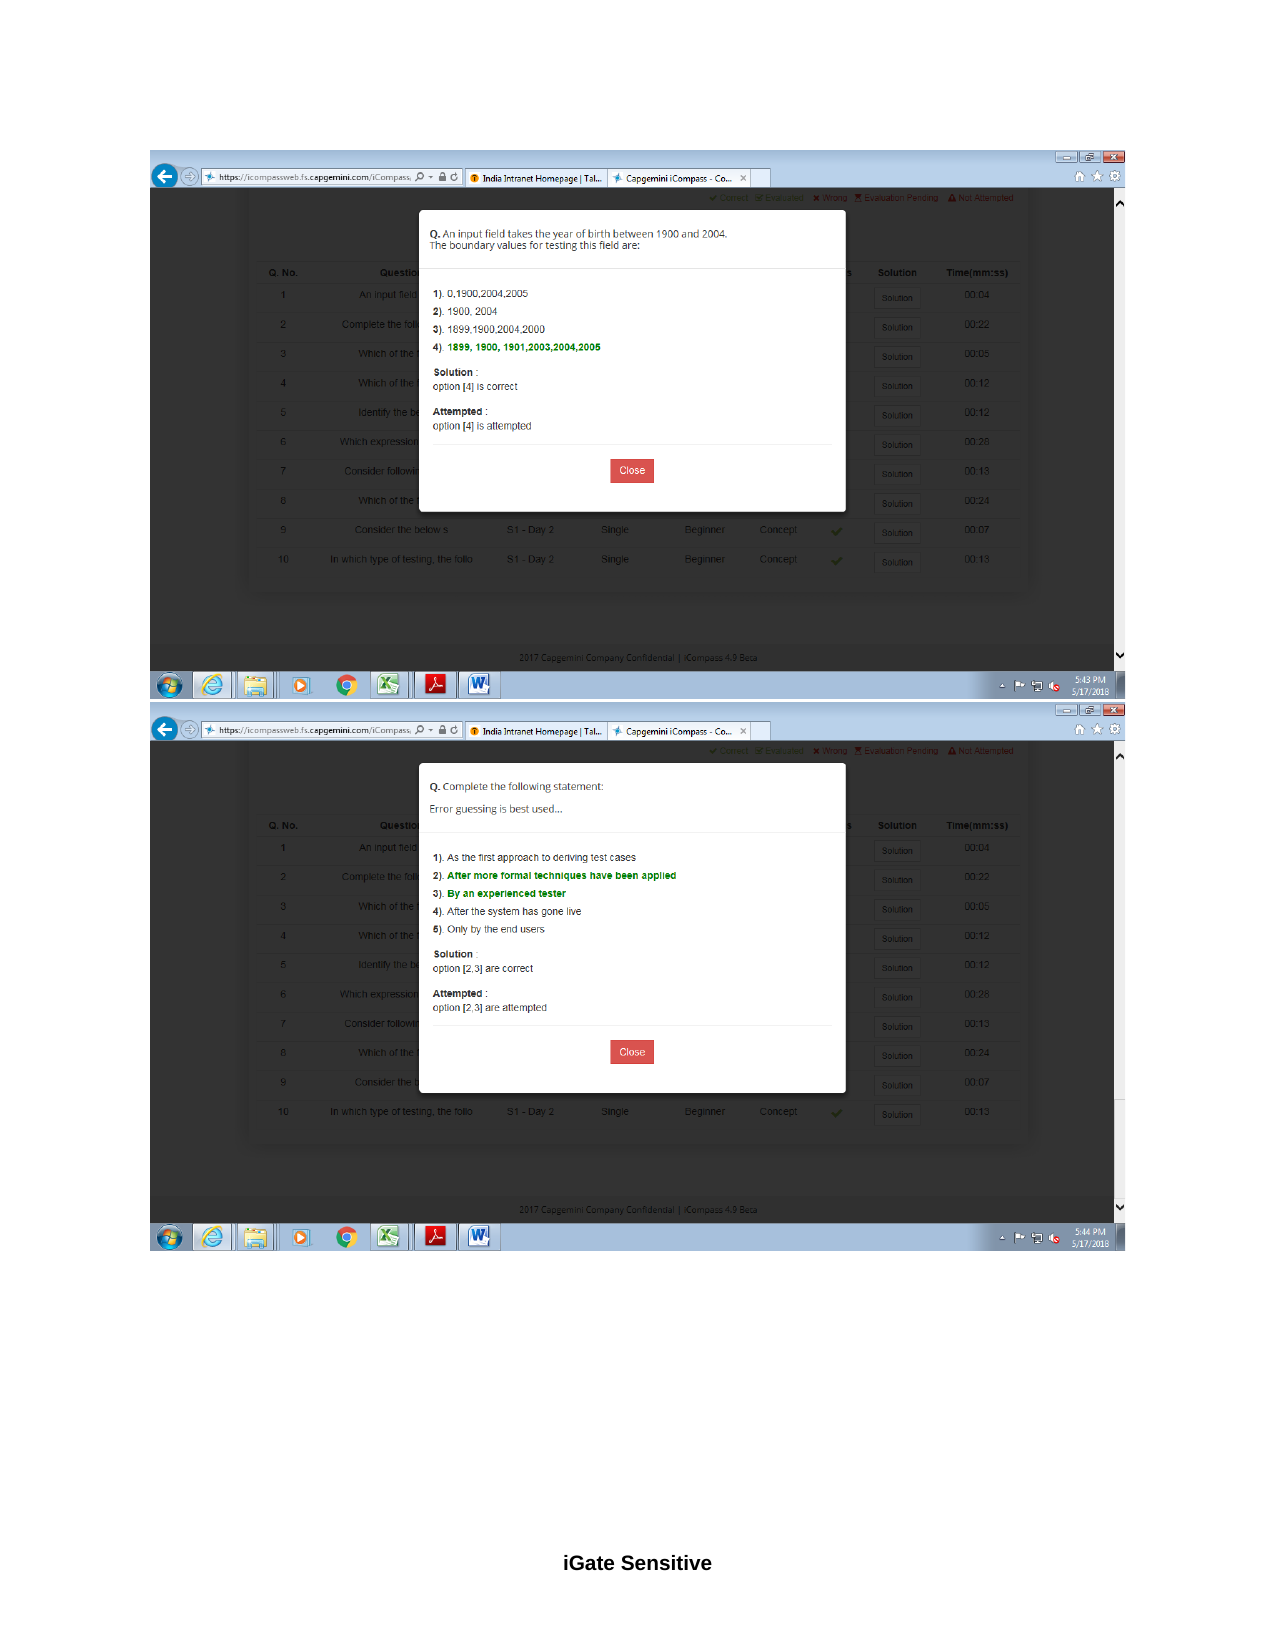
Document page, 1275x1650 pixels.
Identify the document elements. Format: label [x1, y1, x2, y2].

picture [150, 150, 1125, 699]
picture [150, 702, 1125, 1251]
